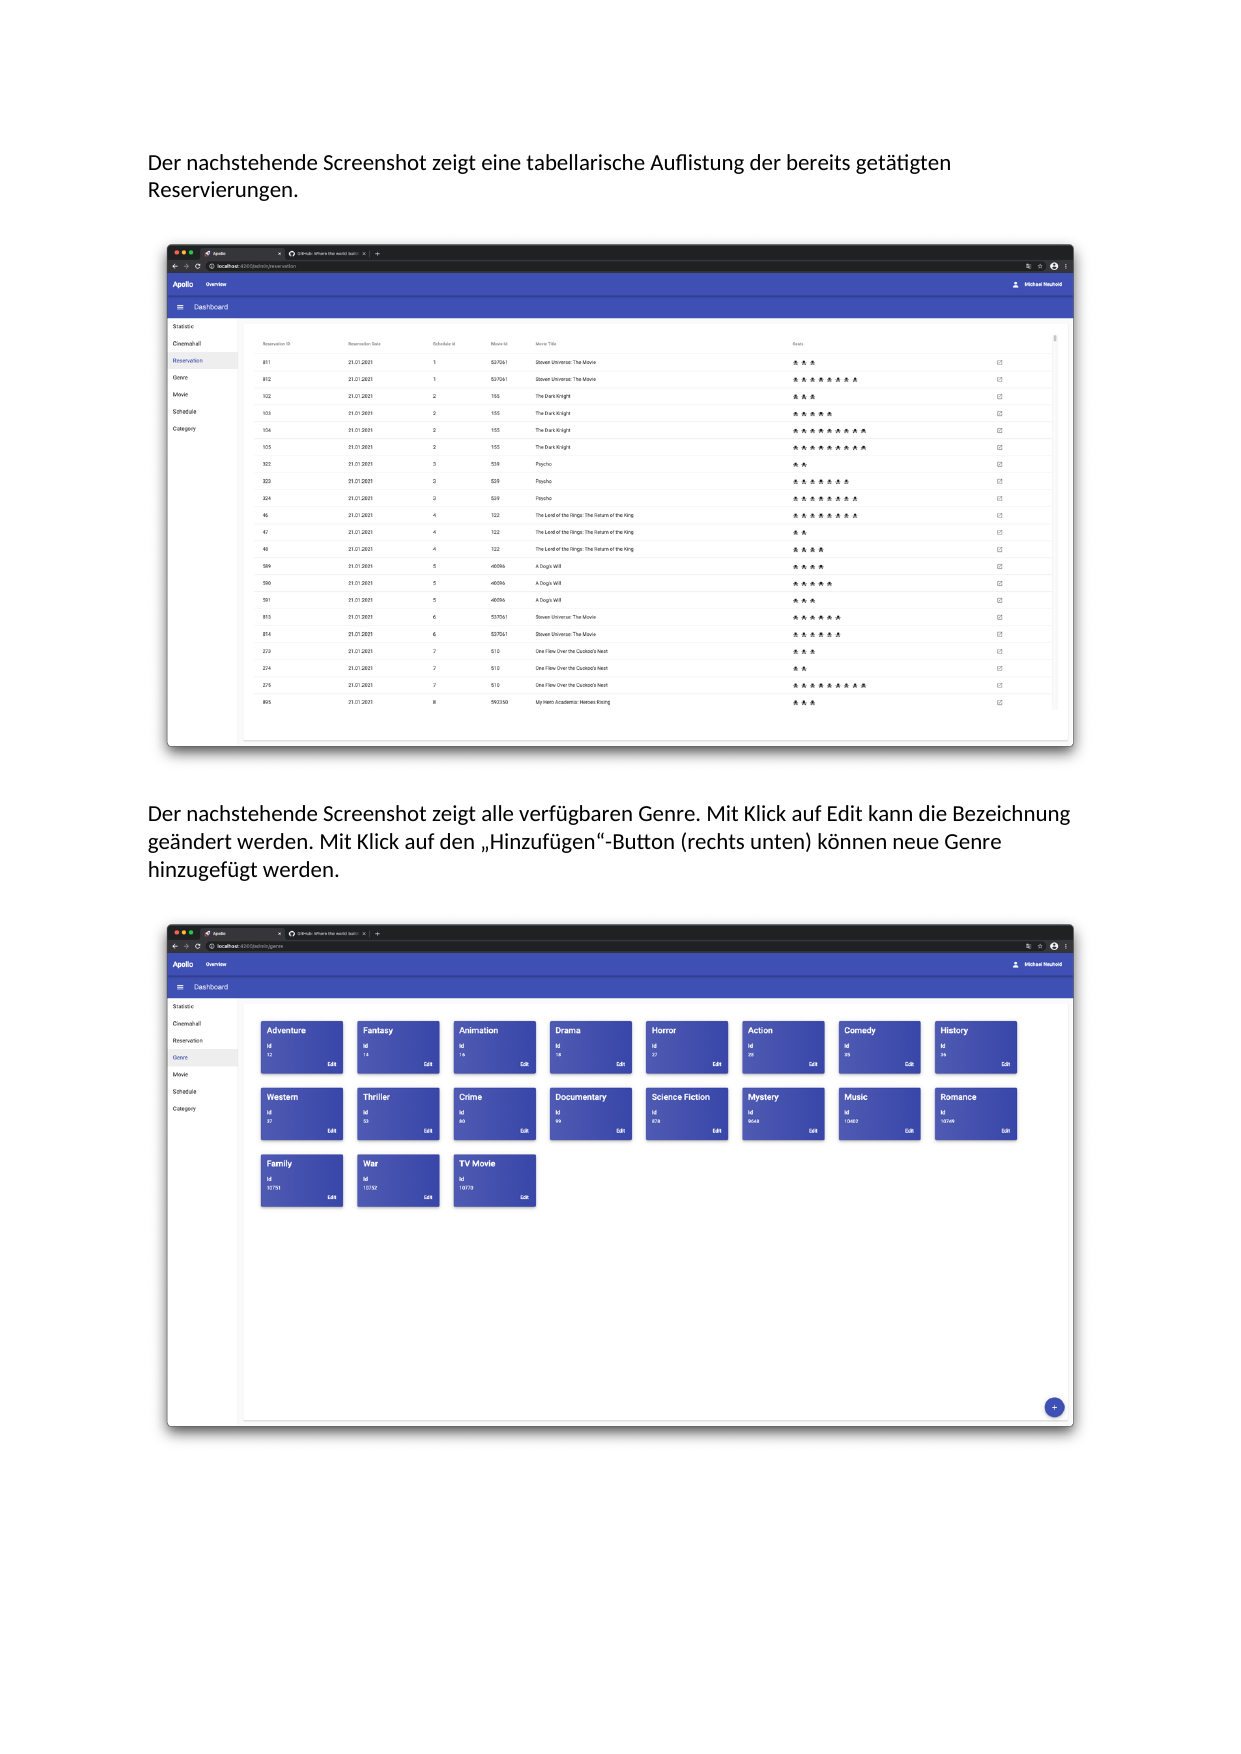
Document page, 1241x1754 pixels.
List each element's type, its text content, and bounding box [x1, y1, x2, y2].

text Der nachstehende Screenshot zeigt alle verfügbaren Genre. Mit Klick auf Edit kann die Bezeichnung geändert werden. Mit Klick auf den „Hinzufügen“-Button (rechts unten) können neue Genre hinzugefügt werden. [148, 799, 1093, 883]
text Der nachstehende Screenshot zeigt eine tabellarische Auflistung der bereits getätigten Reservierungen. [148, 148, 1093, 204]
picture [147, 911, 1093, 1452]
picture [147, 231, 1093, 772]
